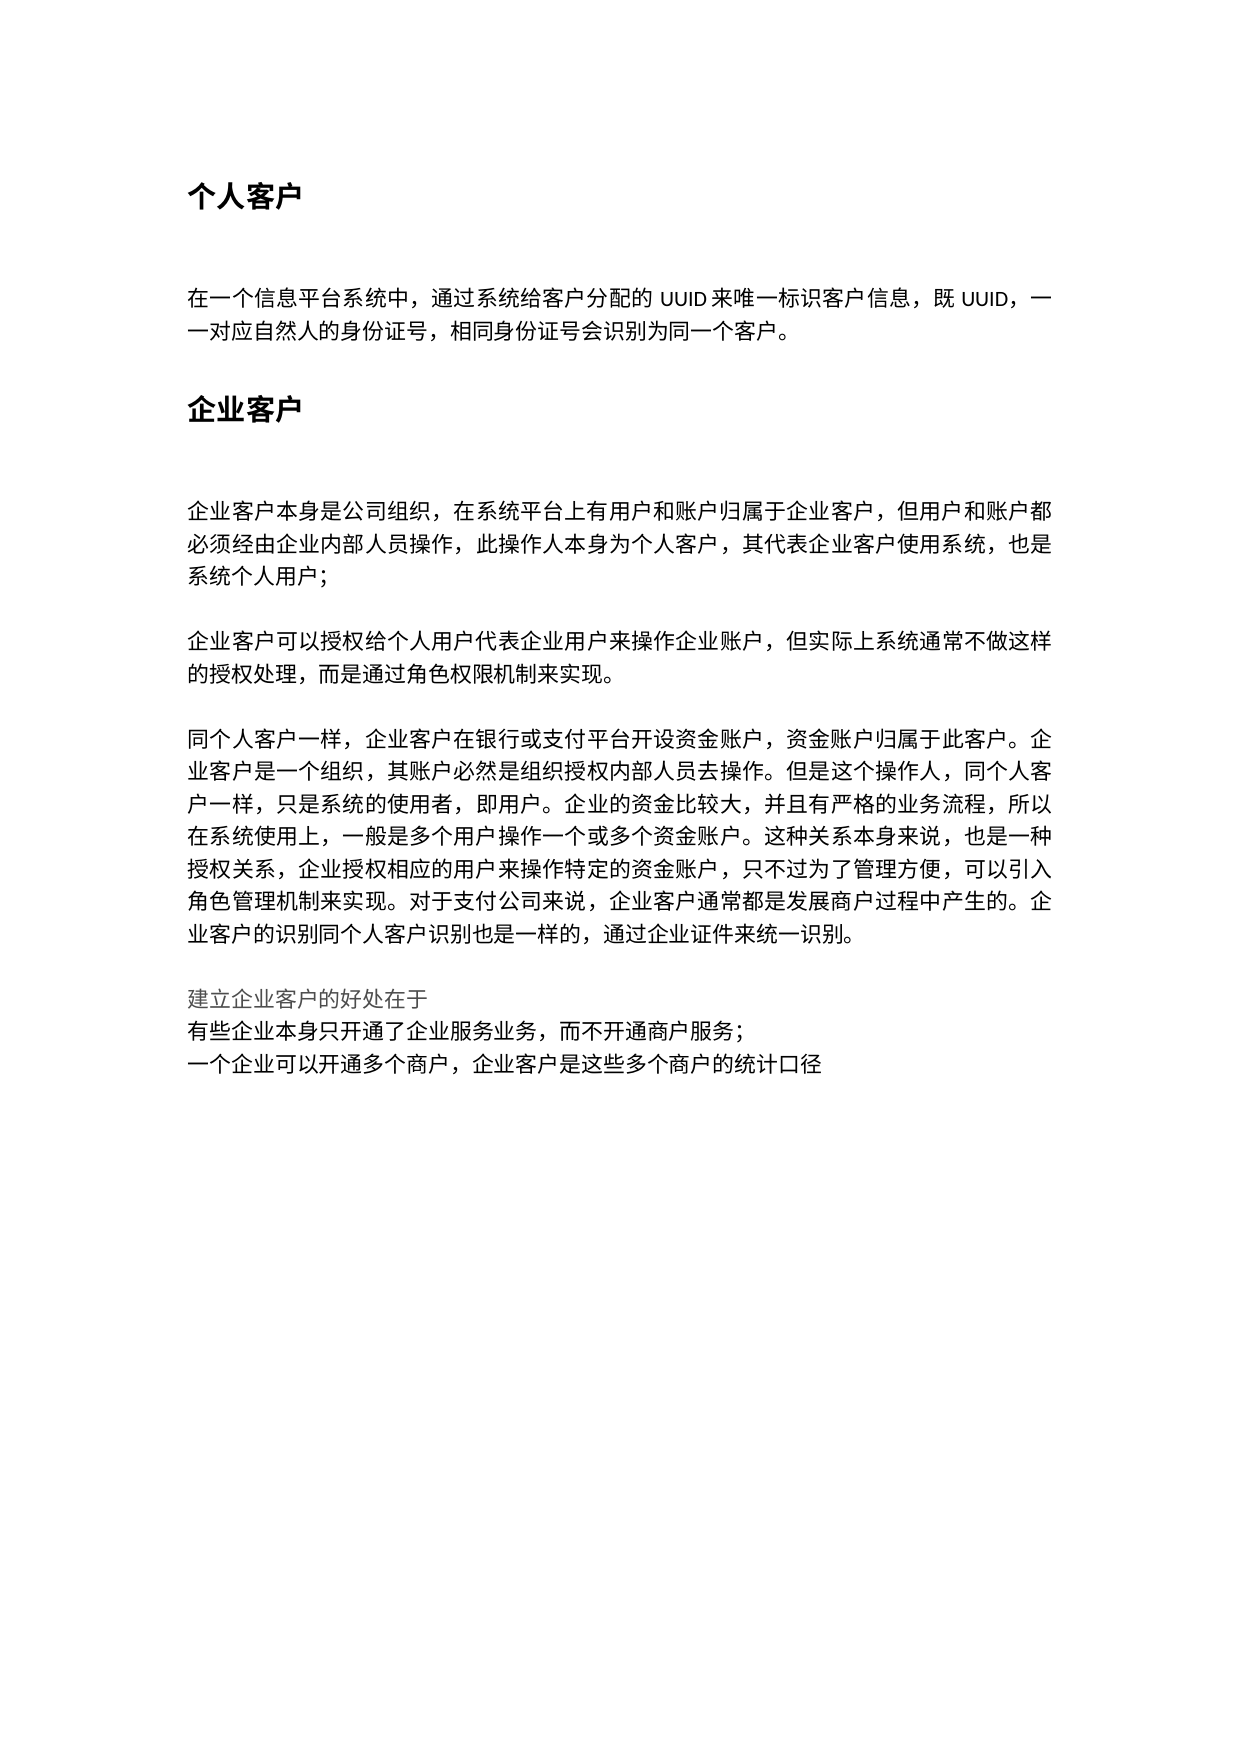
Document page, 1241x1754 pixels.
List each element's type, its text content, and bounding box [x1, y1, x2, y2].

text 企业客户本身是公司组织，在系统平台上有用户和账户归属于企业客户，但用户和账户都必须经由企业内部人员操作，此操作人本身为个人客户，其代表企业客户使用系统，也是系统个人用户； [187, 494, 1053, 591]
text 一个企业可以开通多个商户，企业客户是这些多个商户的统计口径 [187, 1046, 1053, 1079]
text 有些企业本身只开通了企业服务业务，而不开通商户服务； [187, 1014, 1053, 1046]
subtitle 企业客户 [187, 375, 1053, 440]
text 同个人客户一样，企业客户在银行或支付平台开设资金账户，资金账户归属于此客户。企业客户是一个组织，其账户必然是组织授权内部人员去操作。但是这个操作人，同个人客户一样，只是系统的使用者，即用户。企业的资金比较大，并且有严格的业务流程，所以在系统使用上，一般是多个用户操作一个或多个资金账户。这种关系本身来说，也是一种授权关系，企业授权相应的用户来操作特定的资金账户，只不过为了管理方便，可以引入角色管理机制来实现。对于支付公司来说，企业客户通常都是发展商户过程中产生的。企业客户的识别同个人客户识别也是一样的，通过企业证件来统一识别。 [187, 721, 1053, 949]
text 企业客户可以授权给个人用户代表企业用户来操作企业账户，但实际上系统通常不做这样的授权处理，而是通过角色权限机制来实现。 [187, 624, 1053, 689]
text 在一个信息平台系统中，通过系统给客户分配的UUID来唯一标识客户信息，既UUID，一一对应自然人的身份证号，相同身份证号会识别为同一个客户。 [187, 281, 1053, 346]
text 建立企业客户的好处在于 [187, 981, 1053, 1014]
subtitle 个人客户 [187, 162, 1053, 227]
